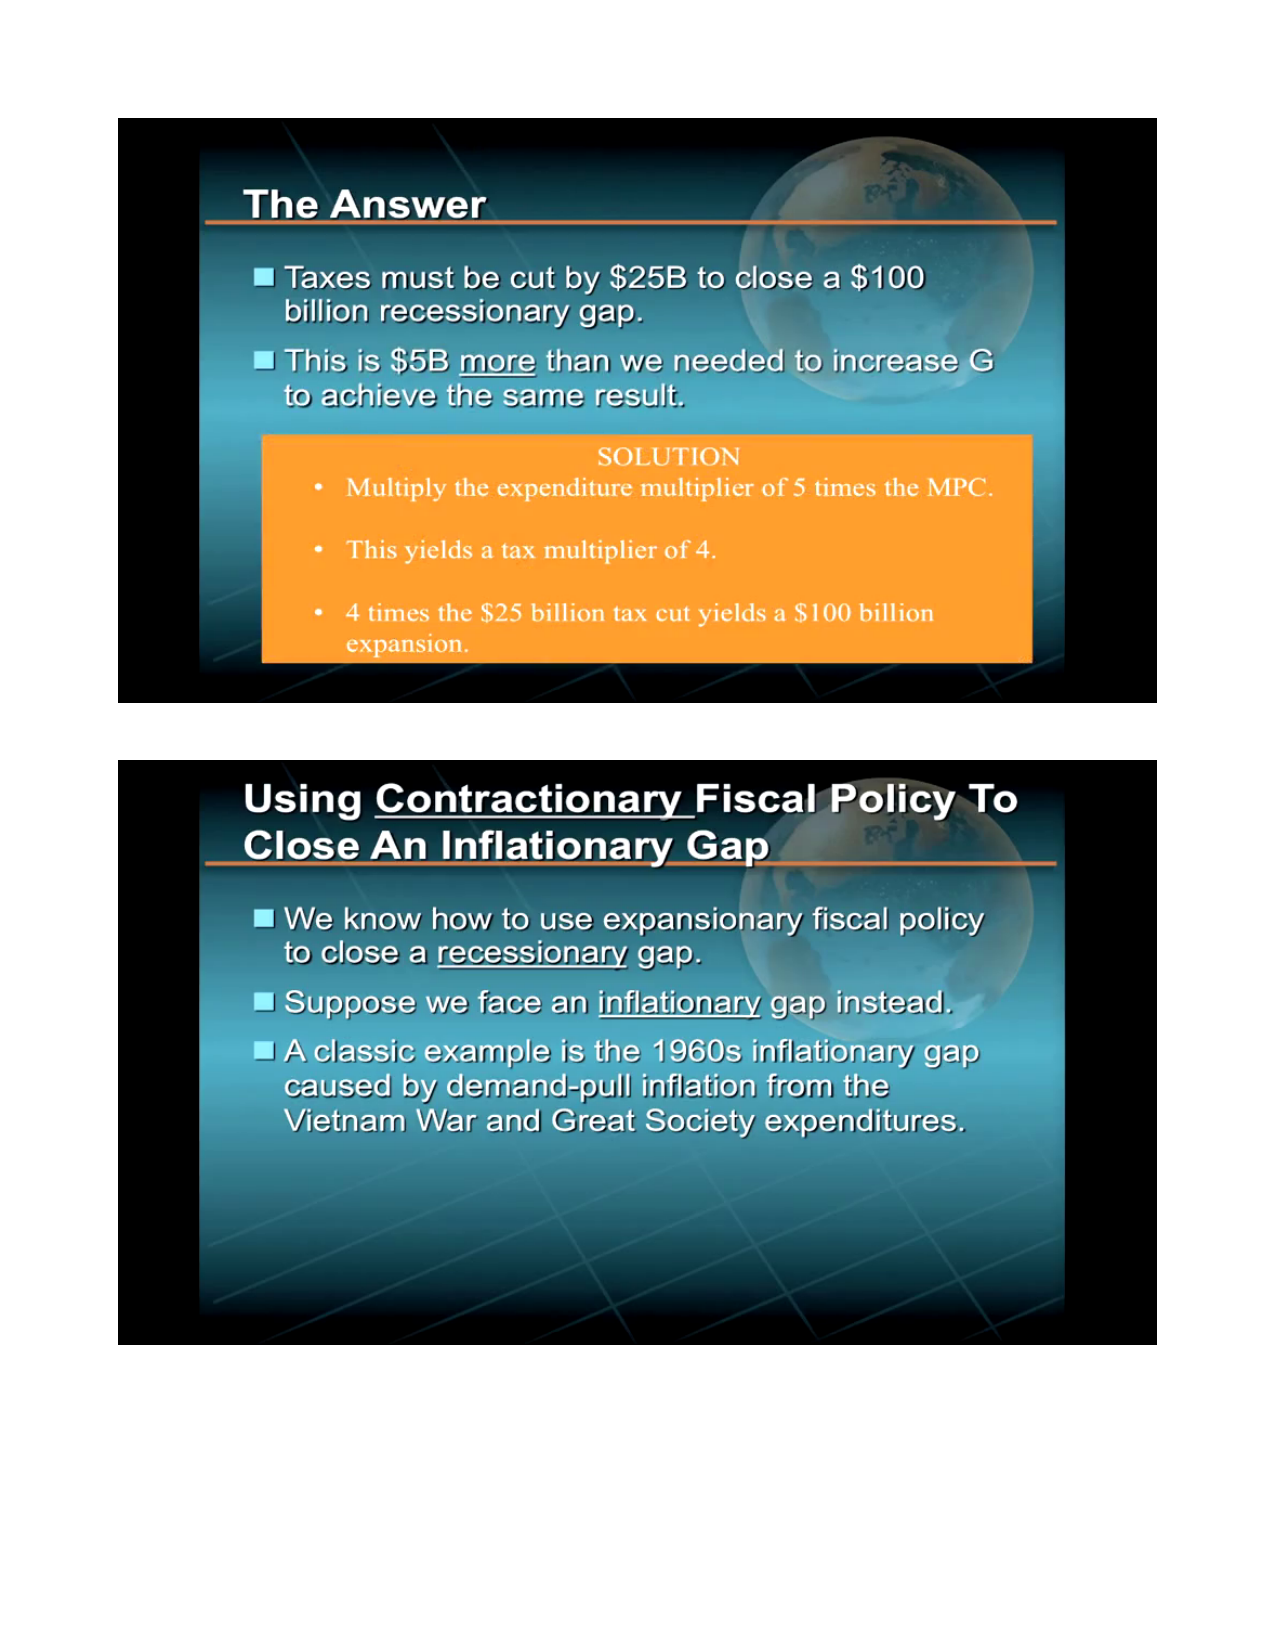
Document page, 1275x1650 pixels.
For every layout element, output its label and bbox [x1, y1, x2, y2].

picture [118, 118, 1157, 703]
picture [118, 760, 1157, 1345]
